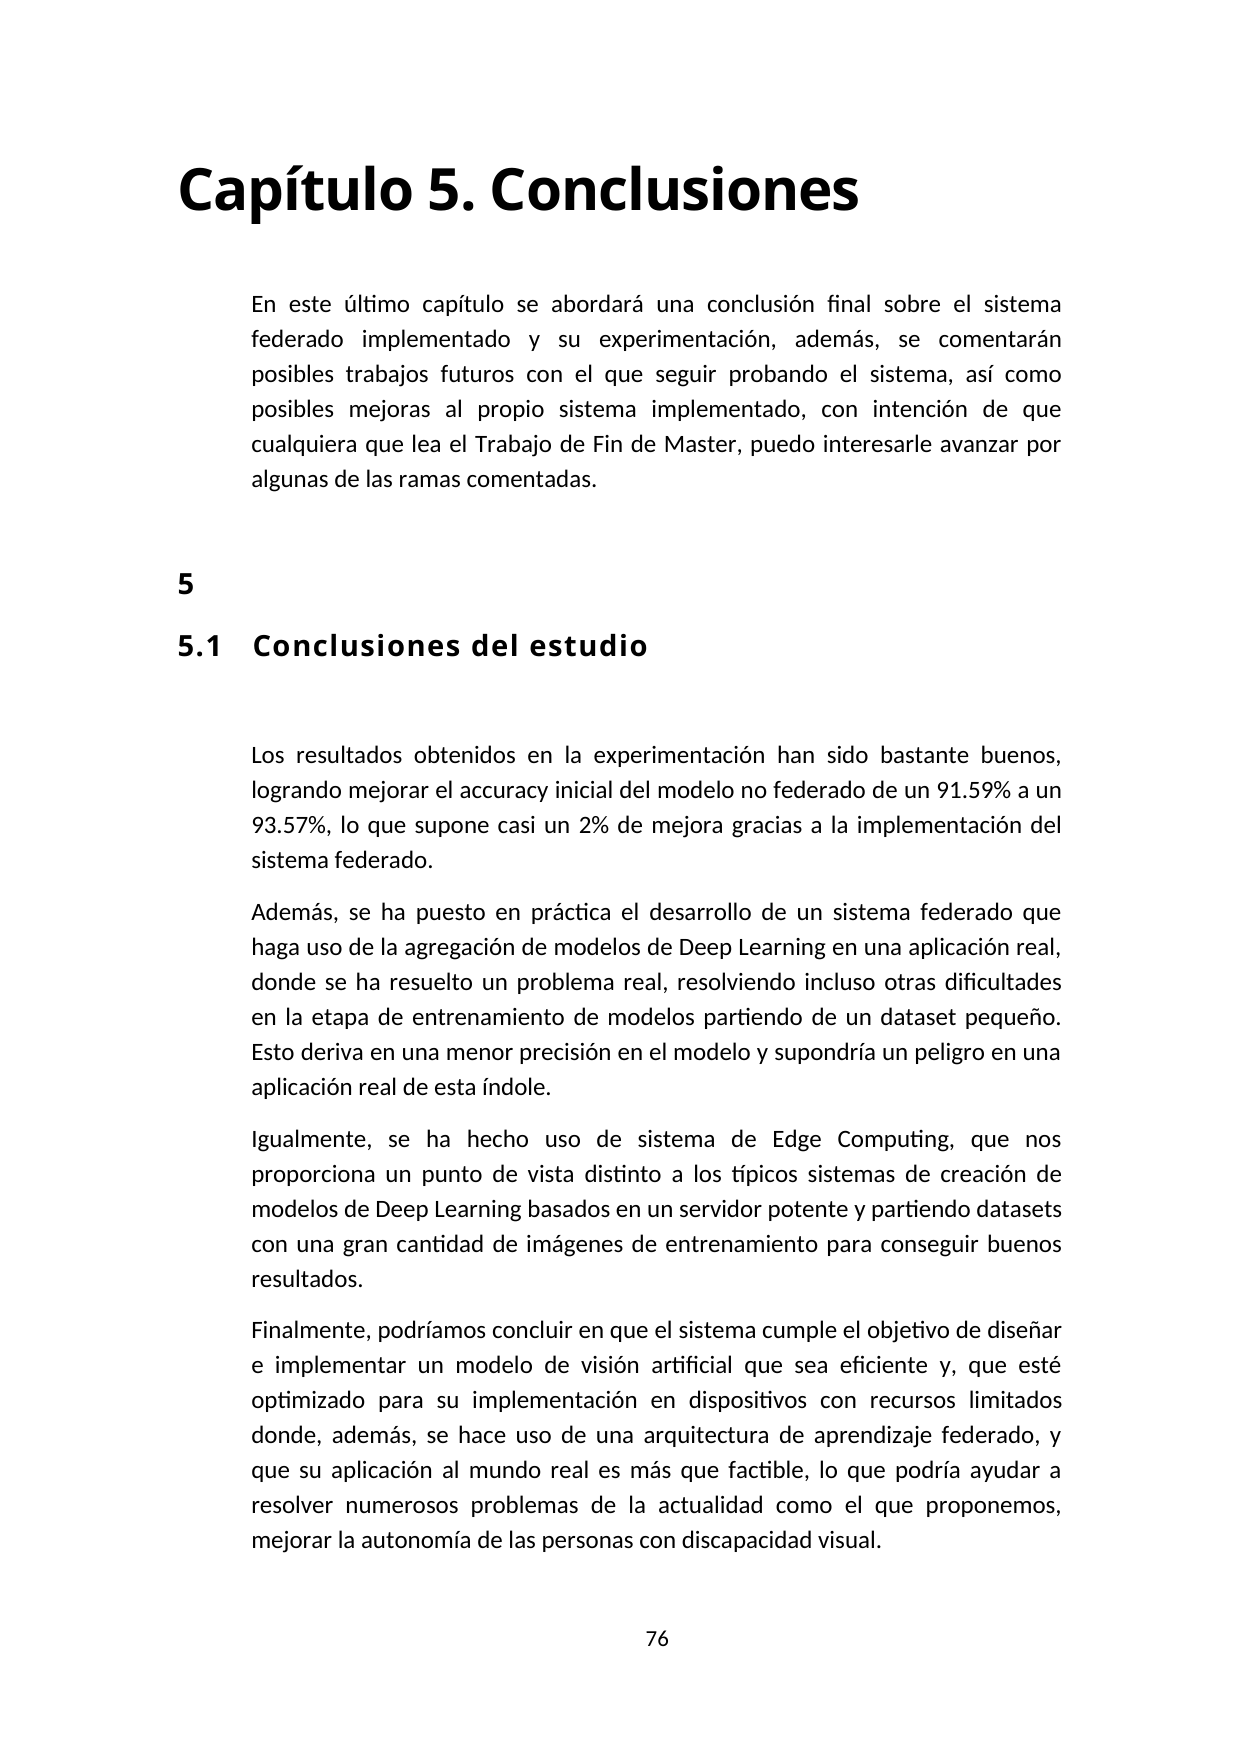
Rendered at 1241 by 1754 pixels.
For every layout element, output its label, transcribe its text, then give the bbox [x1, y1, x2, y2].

title Capítulo 5. Conclusiones [177, 148, 1063, 227]
text Finalmente, podríamos concluir en que el sistema cumple el objetivo de diseñar e implementar un modelo de visión artificial que sea eficiente y, que esté optimizado para su implementación en dispositivos con recursos limitados donde, además, se hace uso de una arquitectura de aprendizaje federado, y que su aplicación al mundo real es más que factible, lo que podría ayudar a resolver numerosos problemas de la actualidad como el que proponemos, mejorar la autonomía de las personas con discapacidad visual. [251, 1314, 1063, 1555]
text Conclusiones del estudio [177, 626, 1063, 665]
text Los resultados obtenidos en la experimentación han sido bastante buenos, logrando mejorar el accuracy inicial del modelo no federado de un 91.59% a un 93.57%, lo que supone casi un 2% de mejora gracias a la implementación del sistema federado. [251, 739, 1063, 875]
text En este último capítulo se abordará una conclusión final sobre el sistema federado implementado y su experimentación, además, se comentarán posibles trabajos futuros con el que seguir probando el sistema, así como posibles mejoras al propio sistema implementado, con intención de que cualquiera que lea el Trabajo de Fin de Master, puedo interesarle avanzar por algunas de las ramas comentadas. [251, 288, 1063, 493]
text Además, se ha puesto en práctica el desarrollo de un sistema federado que haga uso de la agregación de modelos de Deep Learning en una aplicación real, donde se ha resuelto un problema real, resolviendo incluso otras dificultades en la etapa de entrenamiento de modelos partiendo de un dataset pequeño. Esto deriva en una menor precisión en el modelo y supondría un peligro en una aplicación real de esta índole. [251, 896, 1063, 1102]
text Igualmente, se ha hecho uso de sistema de Edge Computing, que nos proporciona un punto de vista distinto a los típicos sistemas de creación de modelos de Deep Learning basados en un servidor potente y partiendo datasets con una gran cantidad de imágenes de entrenamiento para conseguir buenos resultados. [251, 1123, 1063, 1293]
